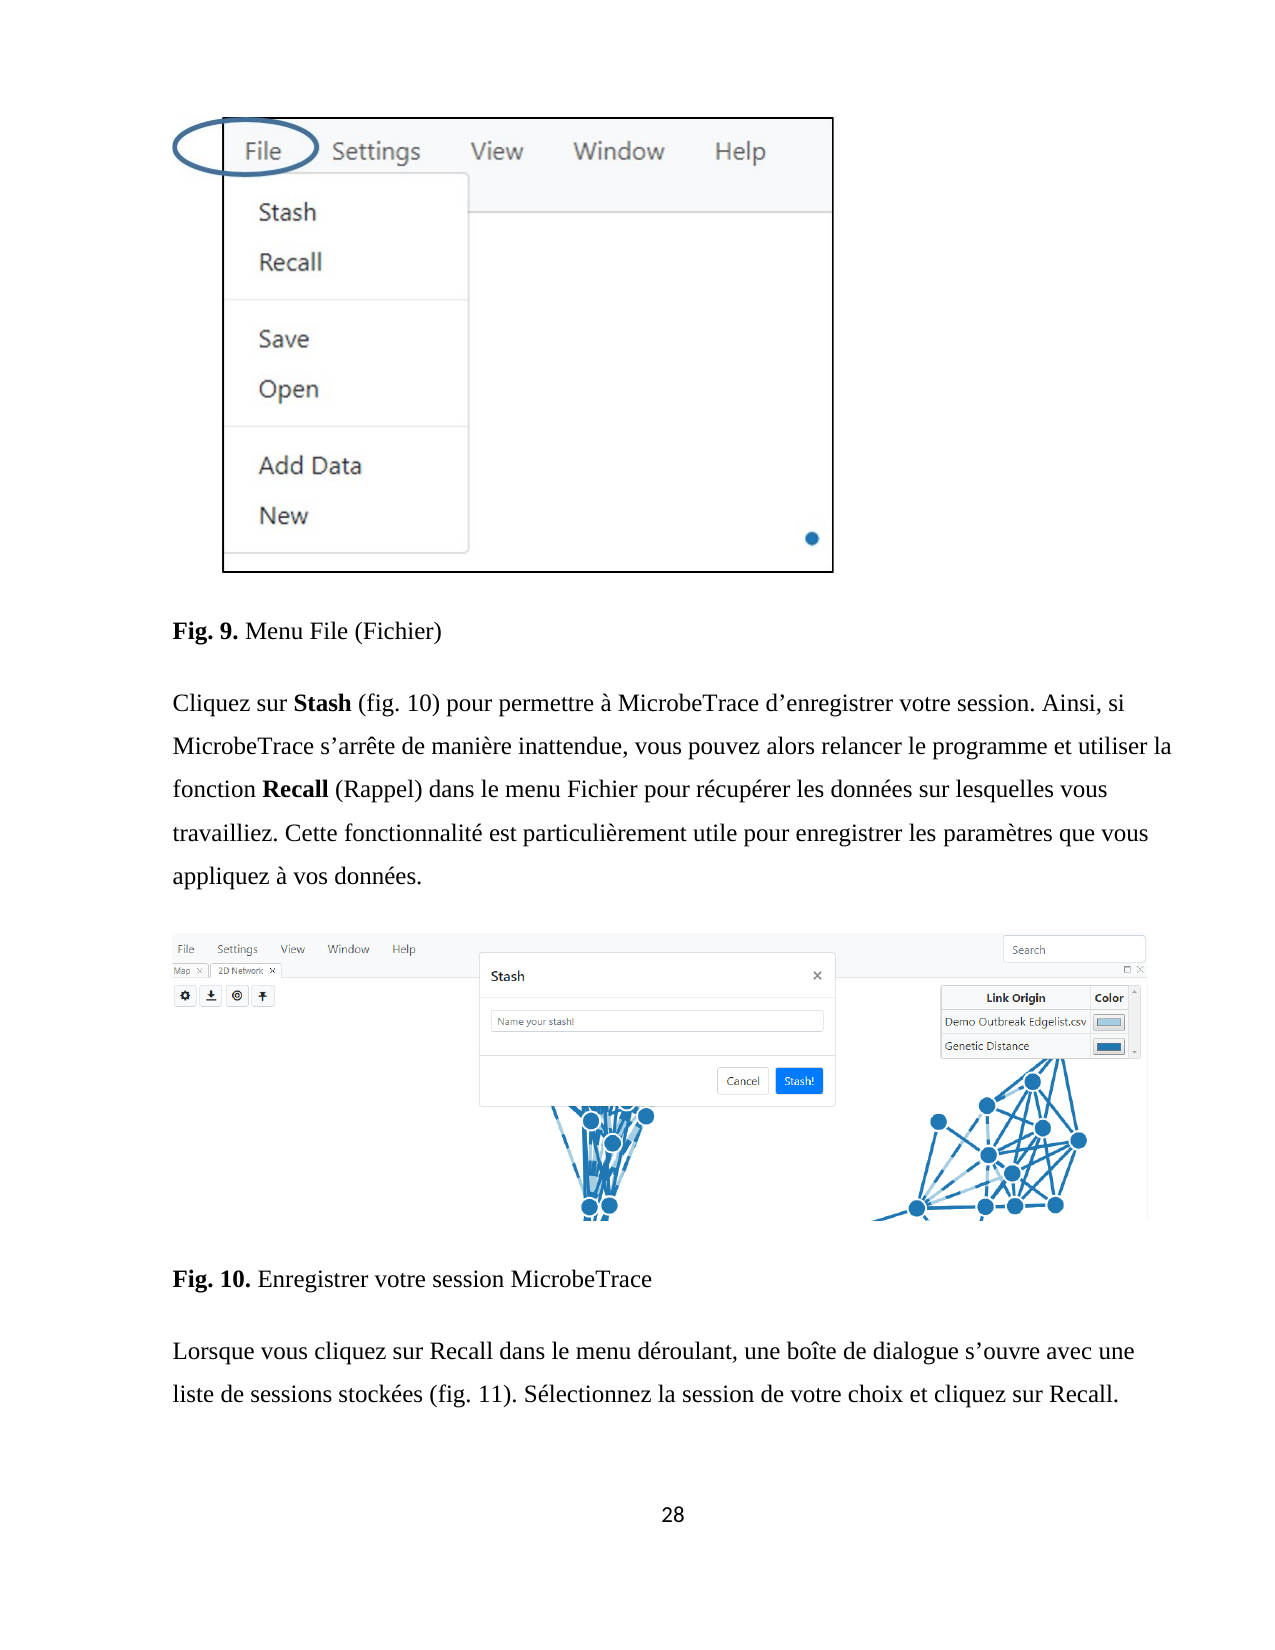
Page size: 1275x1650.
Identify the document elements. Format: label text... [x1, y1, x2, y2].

text Fig. 10. Enregistrer votre session MicrobeTrace [172, 1264, 1173, 1293]
picture [172, 933, 1148, 1221]
text Cliquez sur Stash (fig. 10) pour permettre à MicrobeTrace d’enregistrer votre session. Ainsi, si MicrobeTrace s’arrête de manière inattendue, vous pouvez alors relancer le programme et utiliser la fonction Recall (Rappel) dans le menu Fichier pour récupérer les données sur lesquelles vous travailliez. Cette fonctionnalité est particulièrement utile pour enregistrer les paramètres que vous appliquez à vos données. [172, 688, 1173, 889]
text Fig. 9. Menu File (Fichier) [172, 616, 1173, 645]
picture [172, 117, 834, 573]
text Lorsque vous cliquez sur Recall dans le menu déroulant, une boîte de dialogue s’ouvre avec une liste de sessions stockées (fig. 11). Sélectionnez la session de votre choix et cliquez sur Recall. [172, 1336, 1173, 1408]
